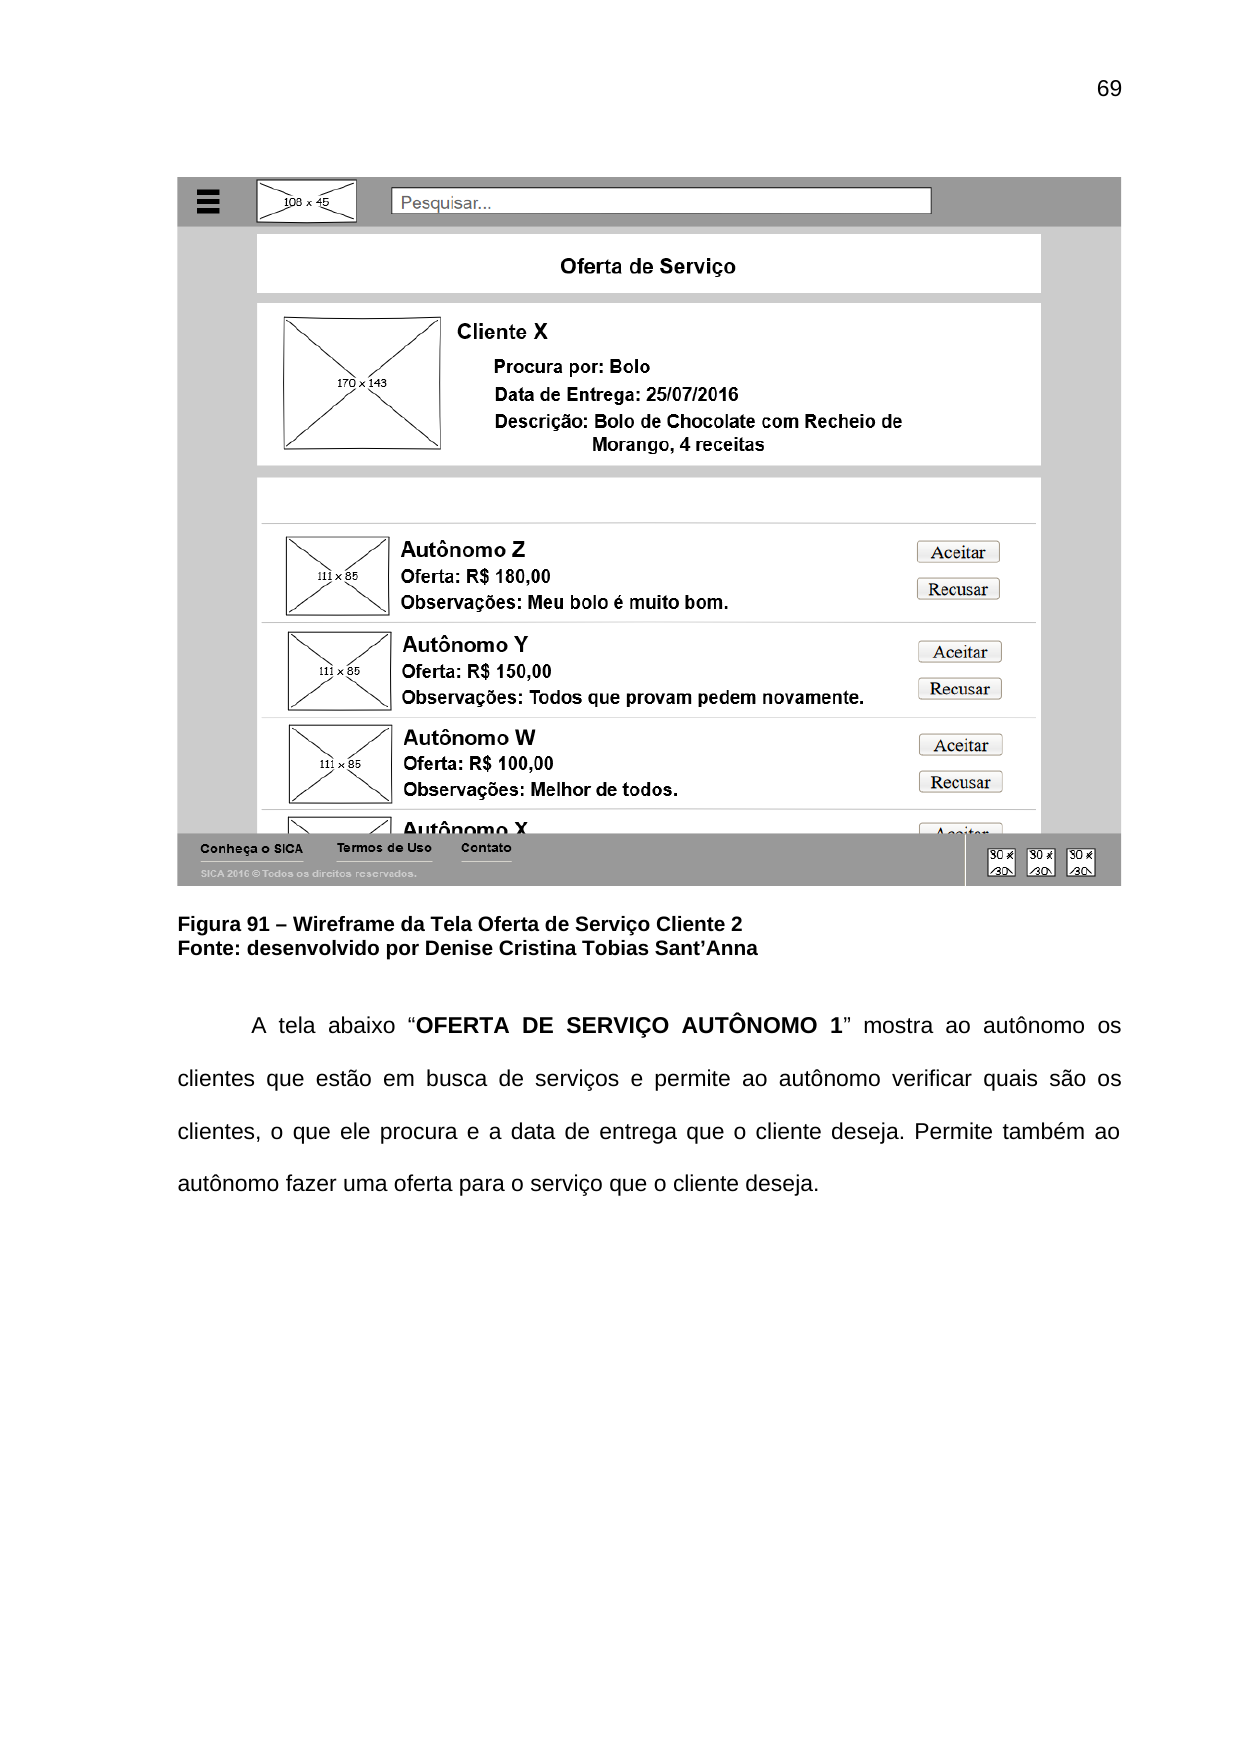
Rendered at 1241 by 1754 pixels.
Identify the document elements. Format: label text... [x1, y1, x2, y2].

text Figura 91 – Wireframe da Tela Oferta de Serviço Cliente 2 [177, 912, 1122, 936]
text A tela abaixo “OFERTA DE SERVIÇO AUTÔNOMO 1” mostra ao autônomo os clientes que estão em busca de serviços e permite ao autônomo verificar quais são os clientes, o que ele procura e a data de entrega que o cliente deseja. Permite também ao autônomo fazer uma oferta para o serviço que o cliente deseja. [177, 1012, 1122, 1197]
picture [177, 177, 1122, 886]
text Fonte: desenvolvido por Denise Cristina Tobias Sant’Anna [177, 936, 1122, 959]
